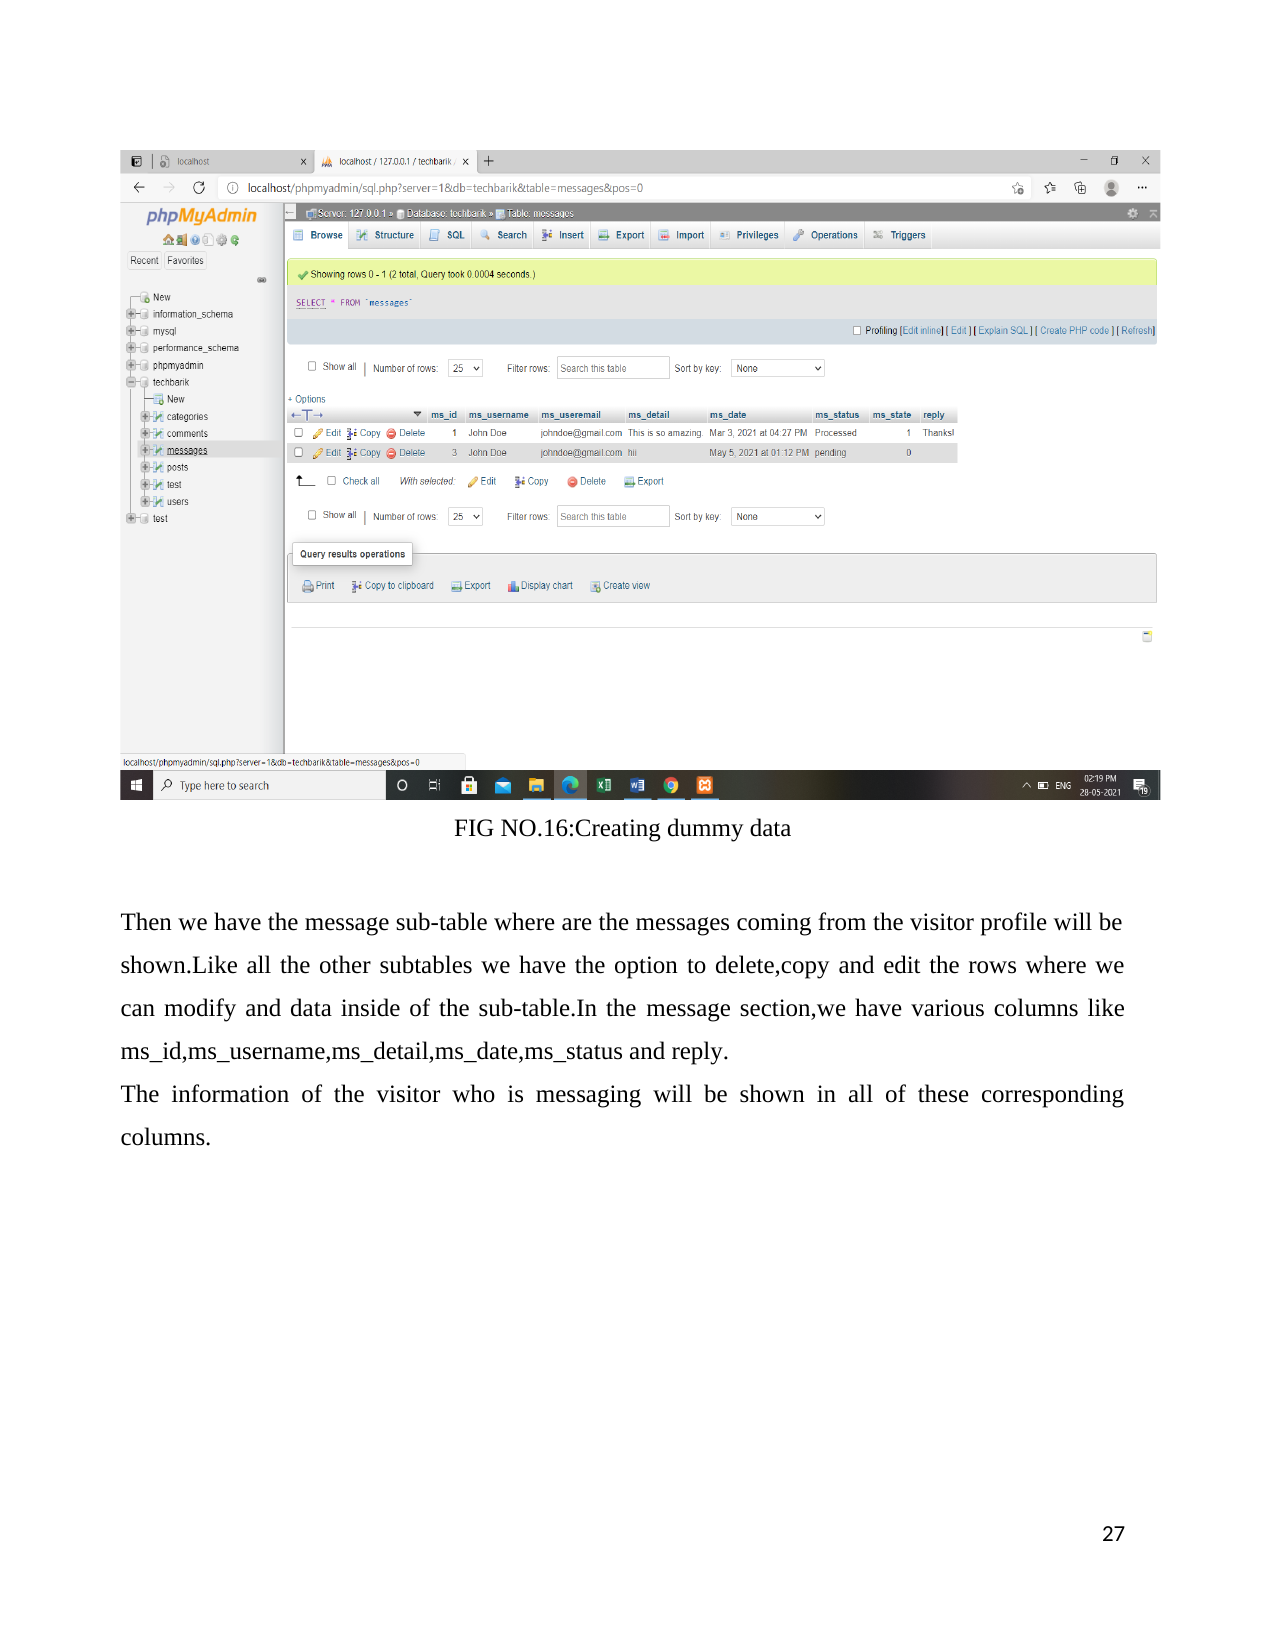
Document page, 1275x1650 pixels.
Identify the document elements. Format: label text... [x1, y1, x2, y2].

text FIG NO.16:Creating dummy data [120, 813, 1125, 842]
text Then we have the message sub-table where are the messages coming from the visitor profile will be shown.Like all the other subtables we have the option to delete,copy and edit the rows where we can modify and data inside of the sub-table.In the message section,we have various columns like ms_id,ms_username,ms_detail,ms_date,ms_status and reply. [120, 907, 1125, 1065]
text The information of the visitor who is messaging will be shown in all of these corresponding columns. [120, 1079, 1125, 1151]
picture [120, 150, 1161, 800]
